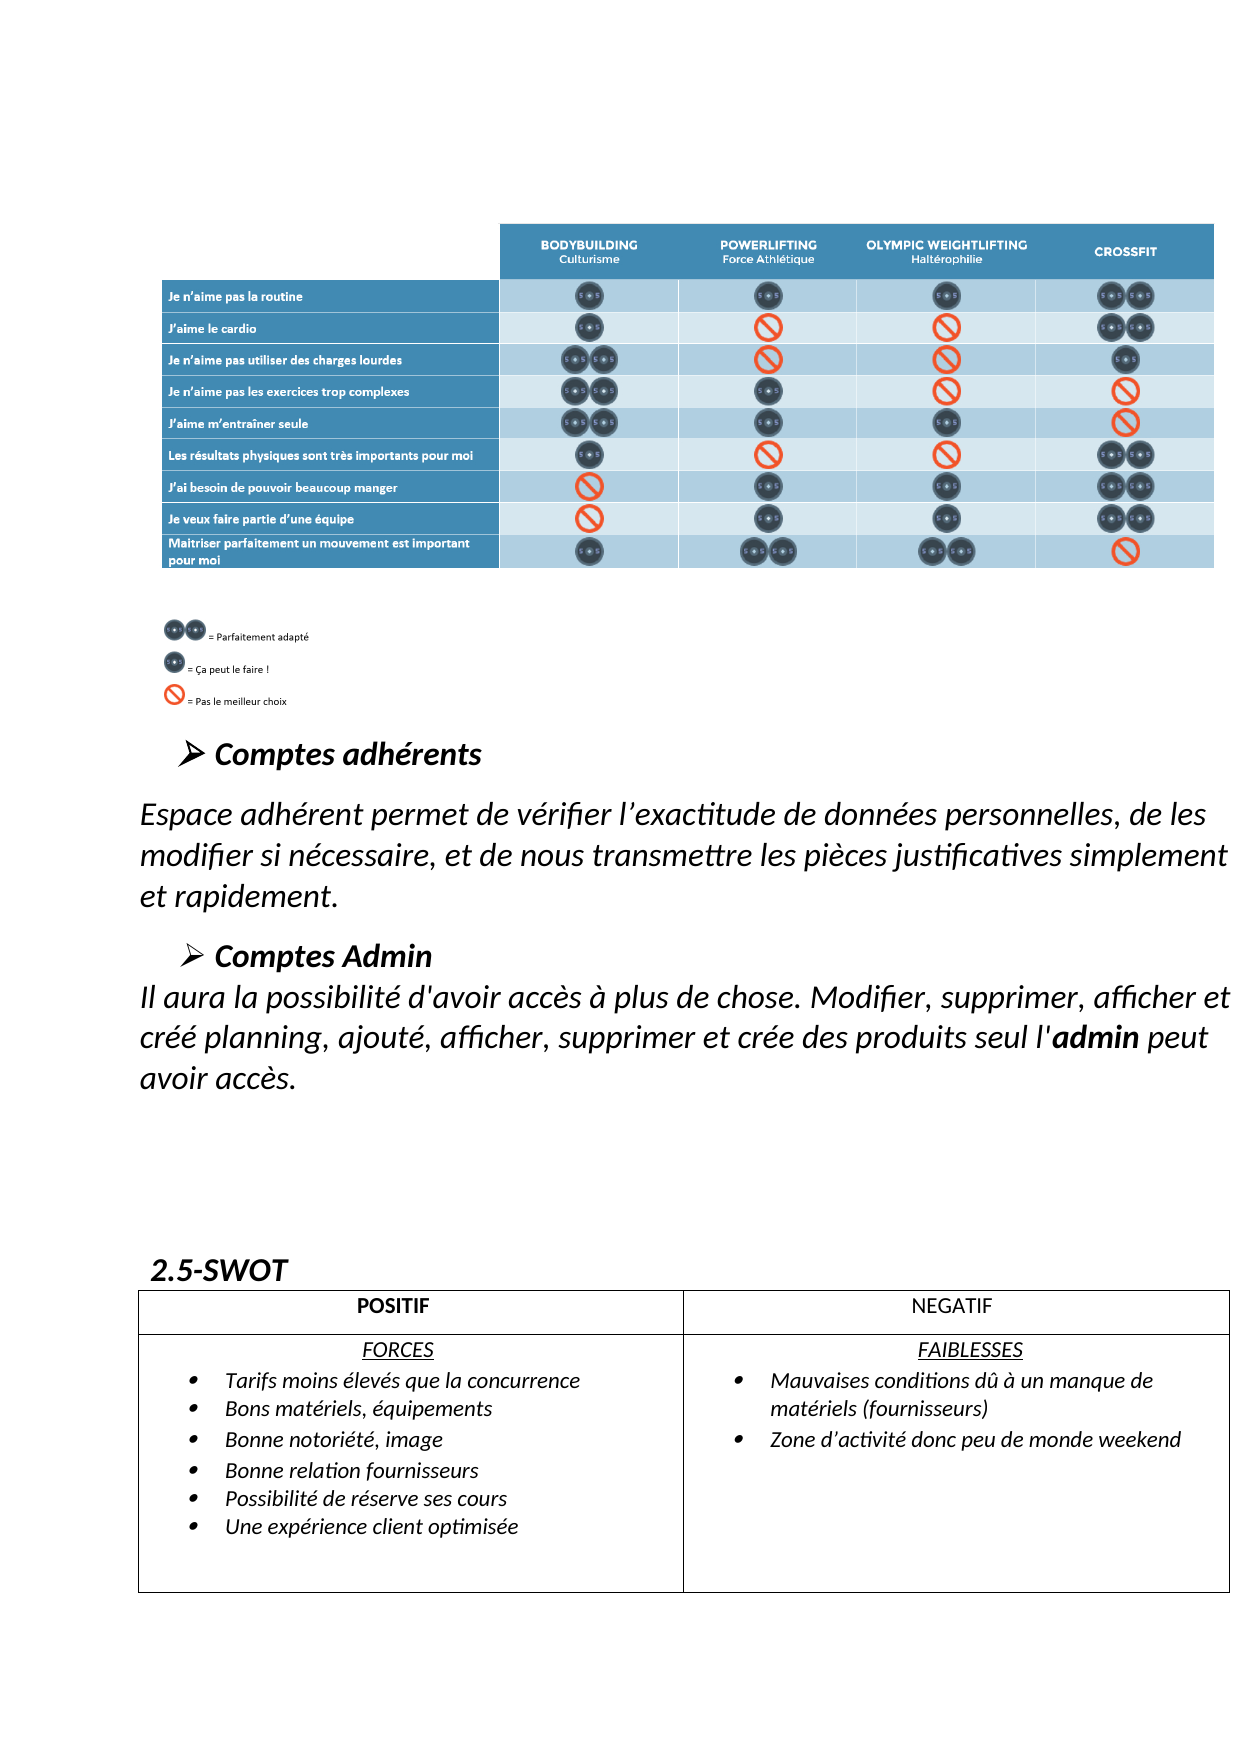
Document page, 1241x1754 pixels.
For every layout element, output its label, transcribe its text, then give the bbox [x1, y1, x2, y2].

text Il aura la possibilité d'avoir accès à plus de chose. Modifier, supprimer, afficher et créé planning, ajouté, afficher, supprimer et crée des produits seul l'admin peut avoir accès. [139, 976, 1240, 1098]
table_cell FAIBLESSES Mauvaises conditions dû à un manque de matériels (fournisseurs) Zone d’activité donc peu de monde weekend [684, 1335, 1229, 1592]
text 2.5-SWOT [150, 1249, 1240, 1290]
table_header POSITIF [139, 1291, 683, 1334]
text Espace adhérent permet de vérifier l’exactitude de données personnelles, de les modifier si nécessaire, et de nous transmettre les pièces justificatives simplement et rapidement. [139, 793, 1240, 915]
list Comptes adhérents [177, 733, 1240, 773]
list Comptes Admin [177, 935, 1240, 976]
table_cell FORCES Tarifs moins élevés que la concurrence Bons matériels, équipements Bonne notoriété, image Bonne relation fournisseurs Possibilité de réserve ses cours Une expérience client optimisée [139, 1335, 683, 1592]
table_header NEGATIF [684, 1291, 1229, 1334]
